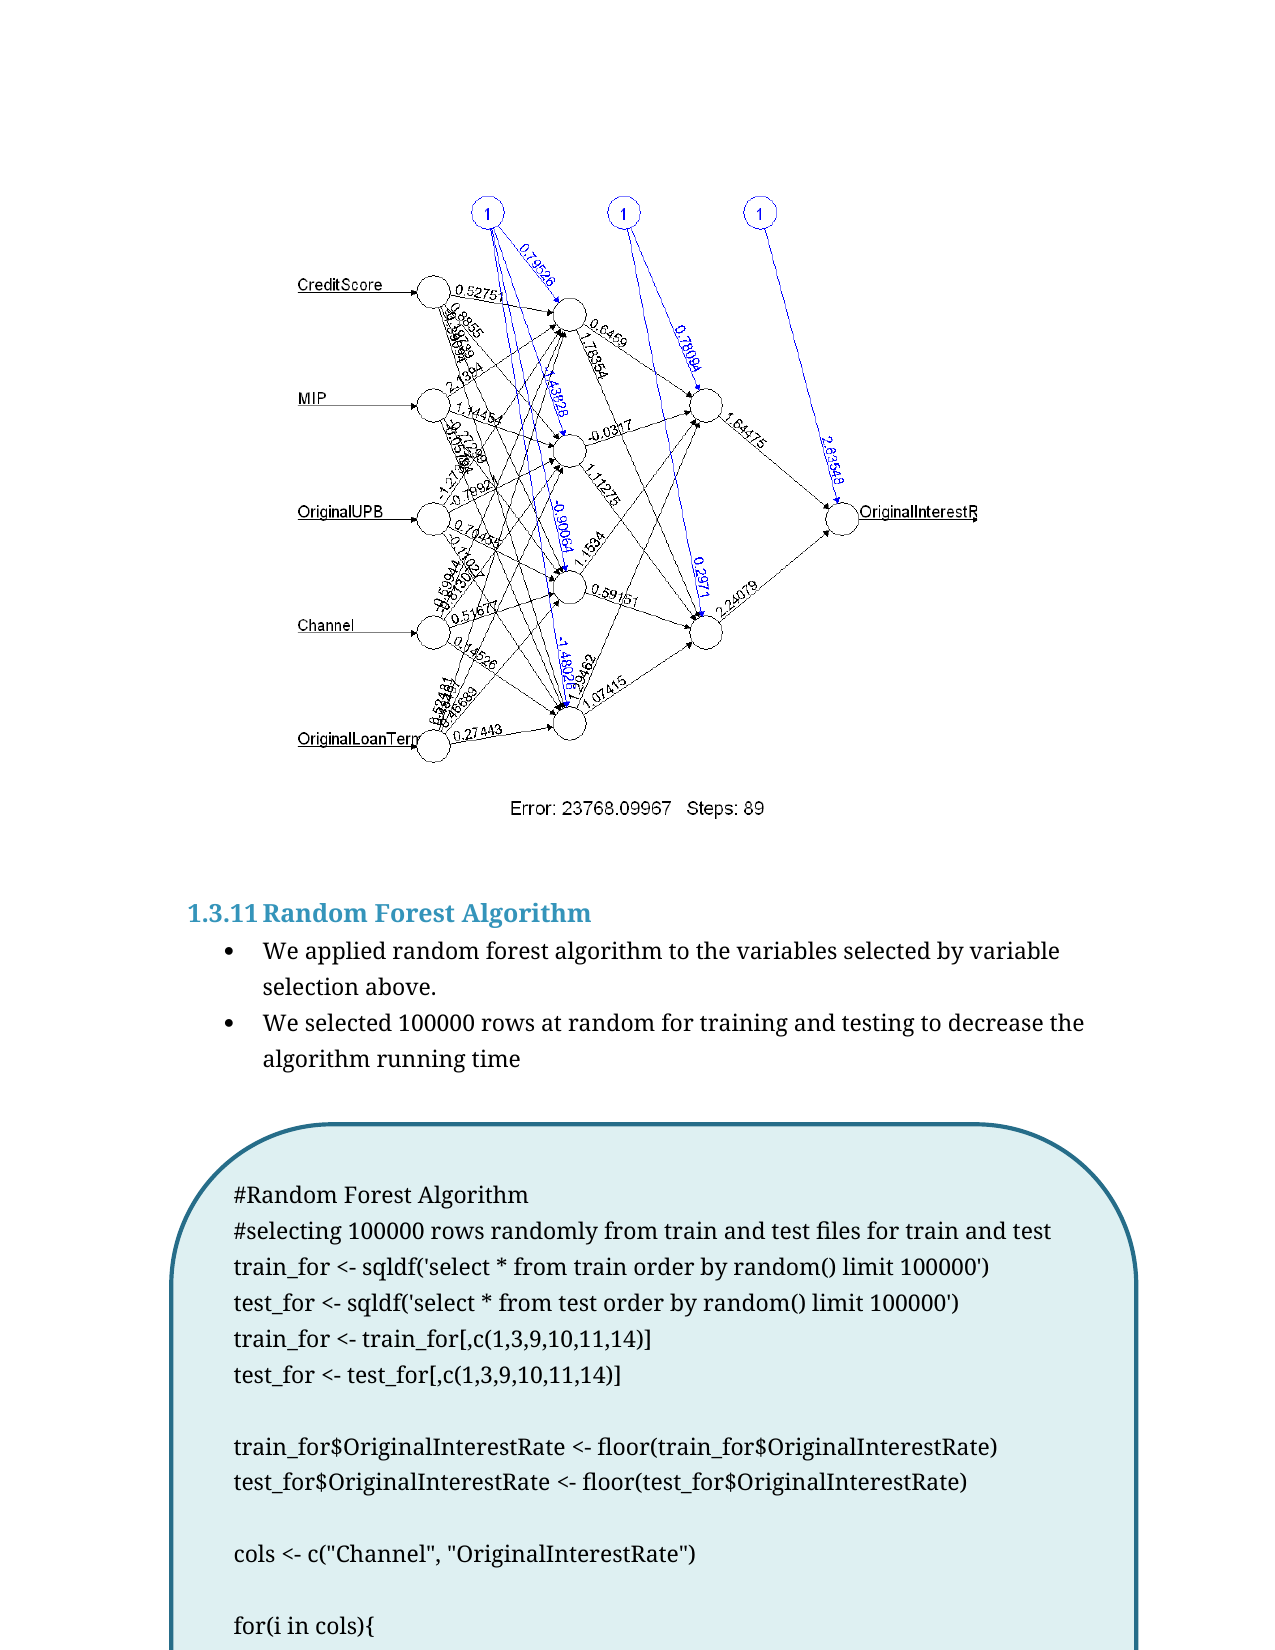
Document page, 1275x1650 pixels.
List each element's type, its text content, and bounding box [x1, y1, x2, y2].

picture [297, 180, 978, 860]
list We selected 100000 rows at random for training and testing to decrease the algorithm running time [225, 1007, 1087, 1074]
list We applied random forest algorithm to the variables selected by variable selection above. [225, 935, 1087, 1002]
subtitle Random Forest Algorithm [187, 896, 1087, 930]
